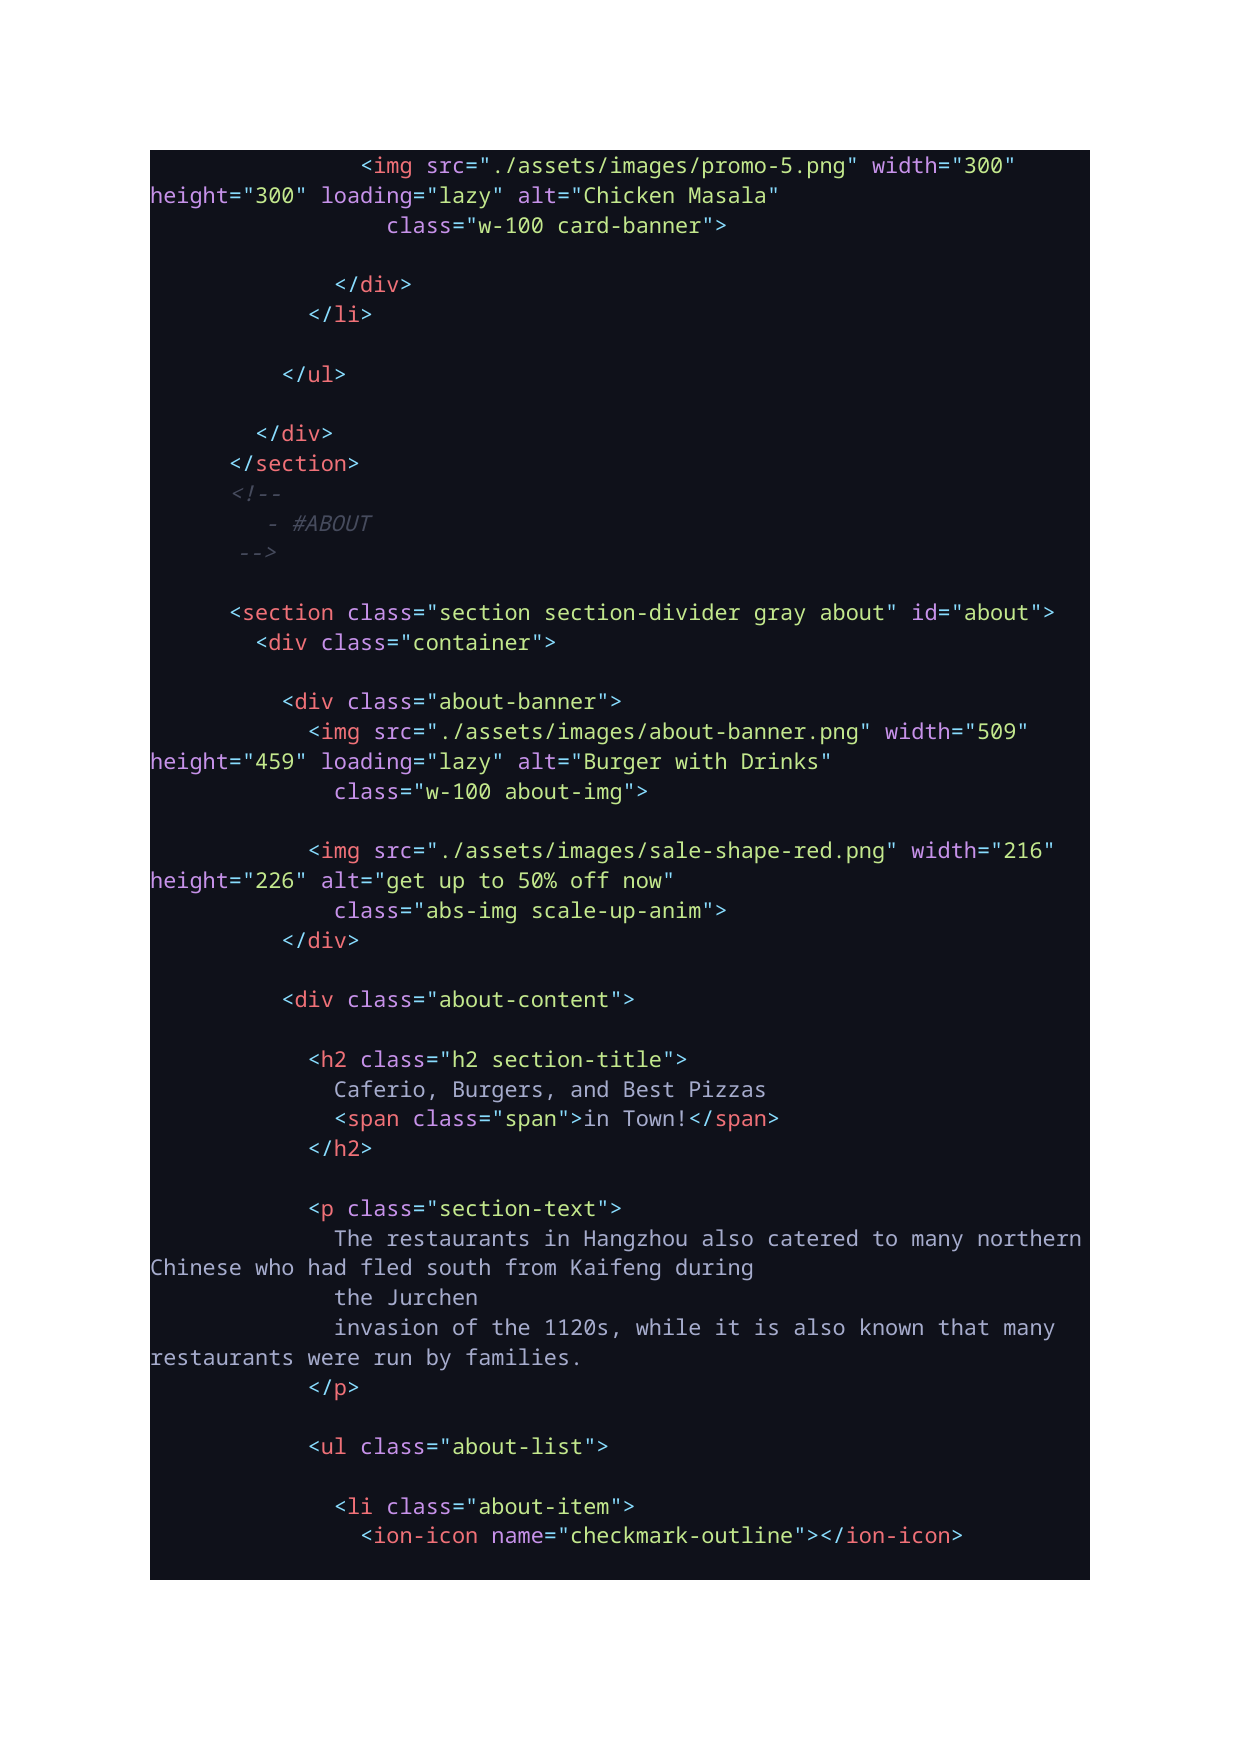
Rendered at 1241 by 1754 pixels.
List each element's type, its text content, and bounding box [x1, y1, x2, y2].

text <span class="span">in Town!</span> [150, 1103, 1090, 1133]
text <img src="./assets/images/promo-5.png" width="300" height="300" loading="lazy" alt="Chicken Masala" [150, 150, 1090, 209]
text </ul> [150, 358, 1090, 388]
text - #ABOUT [150, 507, 1090, 537]
text <p class="section-text"> [150, 1193, 1090, 1222]
text <!-- [150, 478, 1090, 507]
text <img src="./assets/images/about-banner.png" width="509" height="459" loading="lazy" alt="Burger with Drinks" [150, 716, 1090, 776]
text </div> [150, 418, 1090, 448]
text <li class="about-item"> [150, 1491, 1090, 1520]
text invasion of the 1120s, while it is also known that many restaurants were run by families. [150, 1312, 1090, 1371]
text <div class="about-content"> [150, 984, 1090, 1014]
text The restaurants in Hangzhou also catered to many northern Chinese who had fled south from Kaifeng during [150, 1222, 1090, 1282]
text <img src="./assets/images/sale-shape-red.png" width="216" height="226" alt="get up to 50% off now" [150, 835, 1090, 895]
text <section class="section section-divider gray about" id="about"> [150, 597, 1090, 627]
text the Jurchen [150, 1282, 1090, 1312]
text class="abs-img scale-up-anim"> [150, 895, 1090, 924]
text <div class="container"> [150, 627, 1090, 656]
text class="w-100 card-banner"> [150, 209, 1090, 239]
text </div> [150, 269, 1090, 299]
text </h2> [150, 1133, 1090, 1163]
text </p> [150, 1371, 1090, 1401]
text </li> [150, 299, 1090, 329]
text <ul class="about-list"> [150, 1431, 1090, 1461]
text Caferio, Burgers, and Best Pizzas [150, 1073, 1090, 1103]
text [150, 1520, 1090, 1550]
text </section> [150, 448, 1090, 478]
text </div> [150, 924, 1090, 954]
text --> [150, 537, 1090, 567]
text class="w-100 about-img"> [150, 776, 1090, 805]
text <div class="about-banner"> [150, 686, 1090, 716]
text <h2 class="h2 section-title"> [150, 1044, 1090, 1073]
